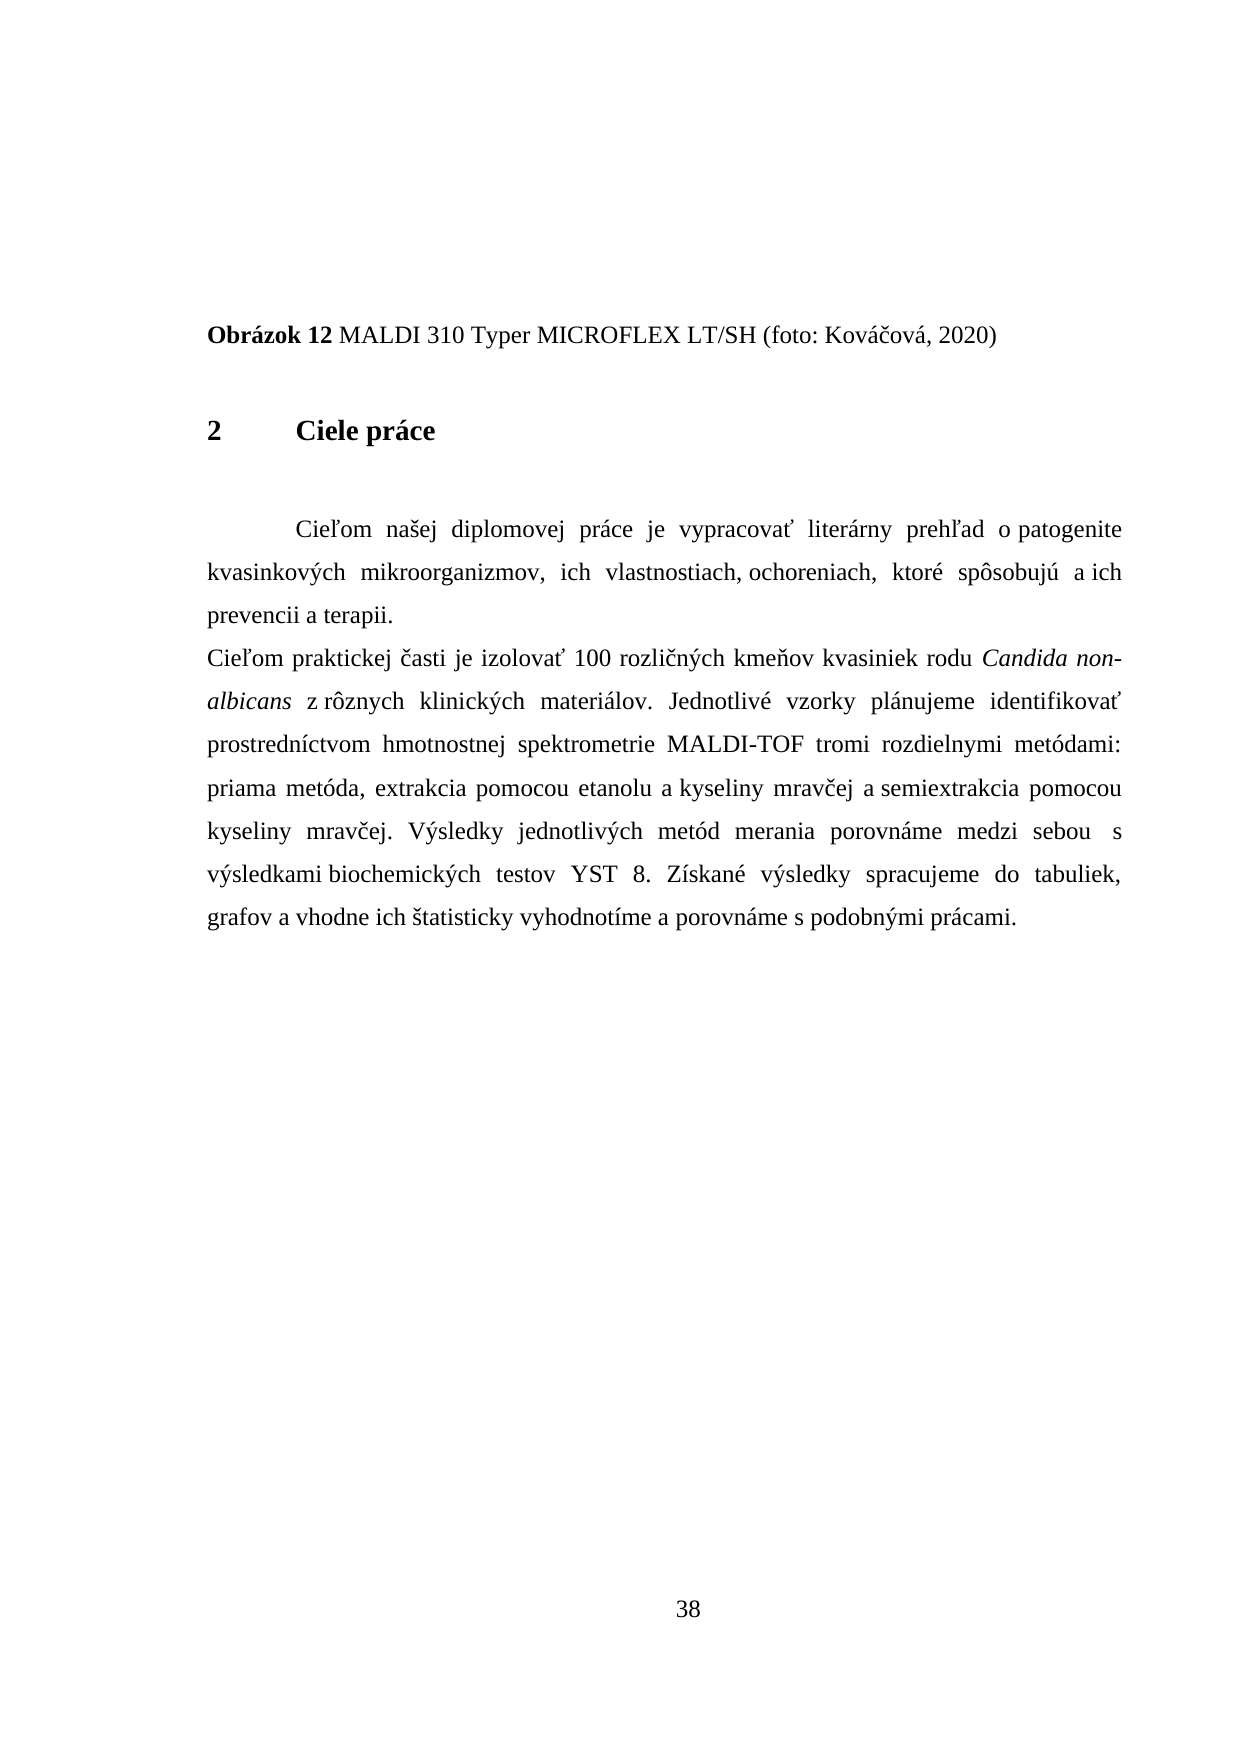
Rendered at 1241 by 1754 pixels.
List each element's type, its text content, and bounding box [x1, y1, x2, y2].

subtitle Ciele práce [207, 413, 1122, 447]
text Obrázok 12 MALDI 310 Typer MICROFLEX LT/SH (foto: Kováčová, 2020) [207, 320, 1122, 349]
text Cieľom našej diplomovej práce je vypracovať literárny prehľad o patogenite kvasinkových mikroorganizmov, ich vlastnostiach, ochoreniach, ktoré spôsobujú a ich prevencii a terapii. [207, 514, 1122, 629]
text Cieľom praktickej časti je izolovať 100 rozličných kmeňov kvasiniek rodu Candida non-albicans z rôznych klinických materiálov. Jednotlivé vzorky plánujeme identifikovať prostredníctvom hmotnostnej spektrometrie MALDI-TOF tromi rozdielnymi metódami: priama metóda, extrakcia pomocou etanolu a kyseliny mravčej a semiextrakcia pomocou kyseliny mravčej. Výsledky jednotlivých metód merania porovnáme medzi sebou s výsledkami biochemických testov YST 8. Získané výsledky spracujeme do tabuliek, grafov a vhodne ich štatisticky vyhodnotíme a porovnáme s podobnými prácami. [207, 643, 1122, 931]
